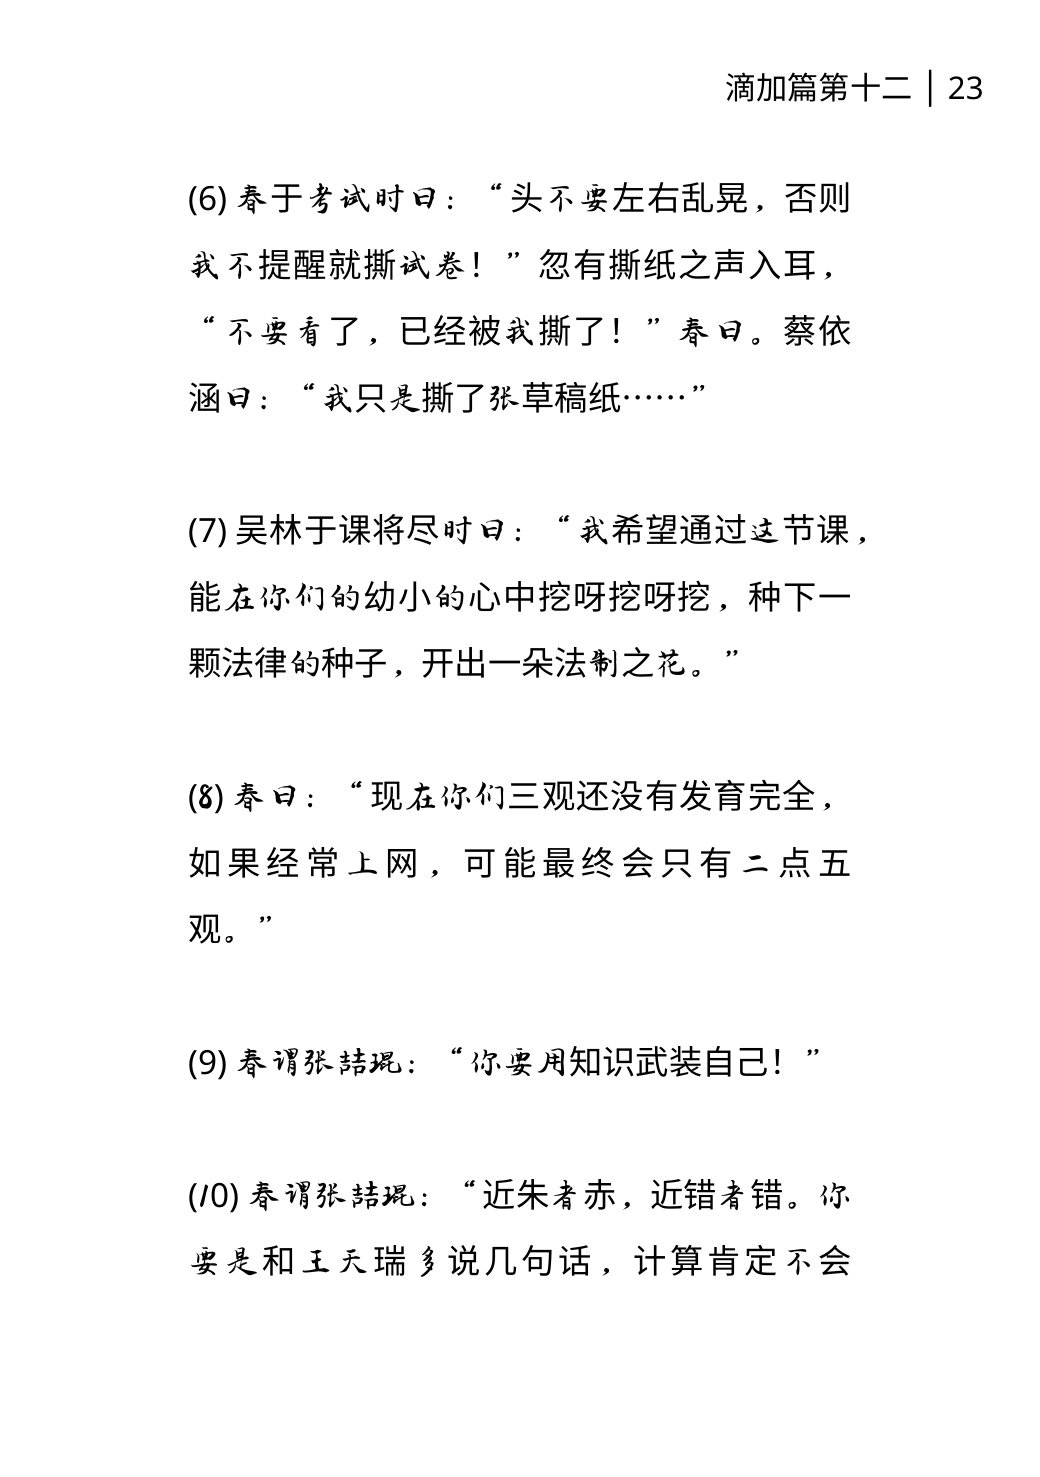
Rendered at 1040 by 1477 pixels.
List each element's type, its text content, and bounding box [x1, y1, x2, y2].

list 春谓张喆琨：“你要用知识武装自己！” [188, 1030, 852, 1097]
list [188, 1163, 852, 1296]
list 春于考试时曰：“头不要左右乱晃，否则我不提醒就撕试卷！”忽有撕纸之声入耳，“不要看了，已经被我撕了！”春曰。蔡依涵曰：“我只是撕了张草稿纸……” [188, 166, 852, 432]
list 吴林于课将尽时曰：“我希望通过这节课，能在你们的幼小的心中挖呀挖呀挖，种下一颗法律的种子，开出一朵法制之花。” [188, 499, 852, 698]
list 春曰：“现在你们三观还没有发育完全，如果经常上网，可能最终会只有二点五观。” [188, 764, 852, 964]
